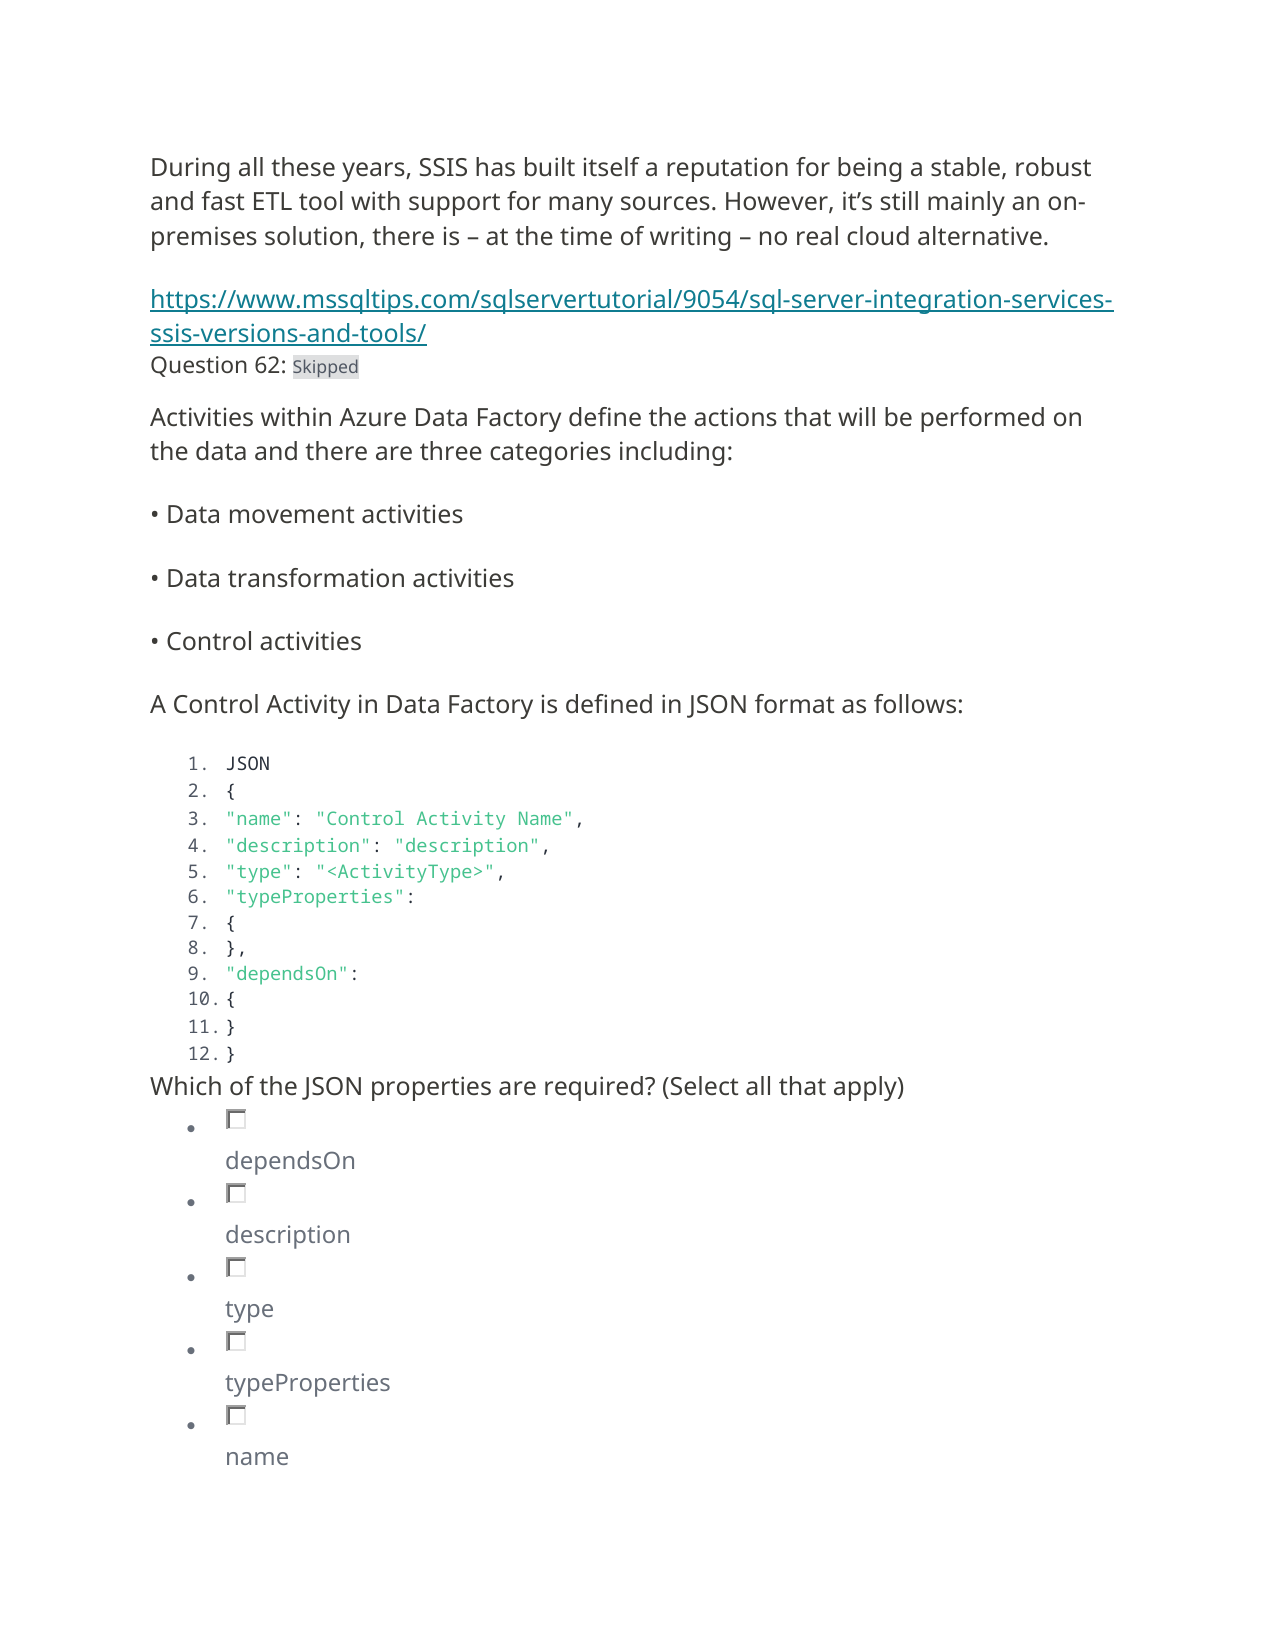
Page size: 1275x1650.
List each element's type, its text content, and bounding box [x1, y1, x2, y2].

text Question 62: Skipped [150, 349, 1125, 381]
list "description": "description", [187, 833, 1125, 858]
list "typeProperties": [187, 884, 1125, 909]
text name [225, 1440, 1125, 1473]
text description [225, 1218, 1125, 1250]
text A Control Activity in Data Factory is defined in JSON format as follows: [150, 687, 1125, 721]
text typeProperties [225, 1366, 1125, 1398]
list { [187, 778, 1125, 803]
list { [187, 909, 1125, 935]
list { [187, 986, 1125, 1011]
text During all these years, SSIS has built itself a reputation for being a stable, robust and fast ETL tool with support for many sources. However, it’s still mainly an on-premises solution, there is – at the time of writing – no real cloud alternative. [150, 150, 1125, 252]
text dependsOn [225, 1144, 1125, 1176]
text type [225, 1292, 1125, 1324]
list }, [187, 935, 1125, 960]
list ​ [187, 1324, 1125, 1366]
text Which of the JSON properties are required? (Select all that apply) [150, 1068, 1125, 1102]
list ​ [187, 1398, 1125, 1440]
text • Data movement activities [150, 497, 1125, 531]
list } [187, 1013, 1125, 1039]
text • Data transformation activities [150, 560, 1125, 594]
list ​ [187, 1176, 1125, 1218]
list } [187, 1041, 1125, 1066]
list JSON [187, 750, 1125, 776]
list "dependsOn": [187, 960, 1125, 986]
list ​ [187, 1102, 1125, 1144]
list "name": "Control Activity Name", [187, 805, 1125, 831]
text https://www.mssqltips.com/sqlservertutorial/9054/sql-server-integration-services-ssis-versions-and-tools/ [150, 281, 1125, 349]
text • Control activities [150, 624, 1125, 658]
text Activities within Azure Data Factory define the actions that will be performed on the data and there are three categories including: [150, 400, 1125, 468]
list ​ [187, 1250, 1125, 1292]
list "type": "<ActivityType>", [187, 858, 1125, 884]
